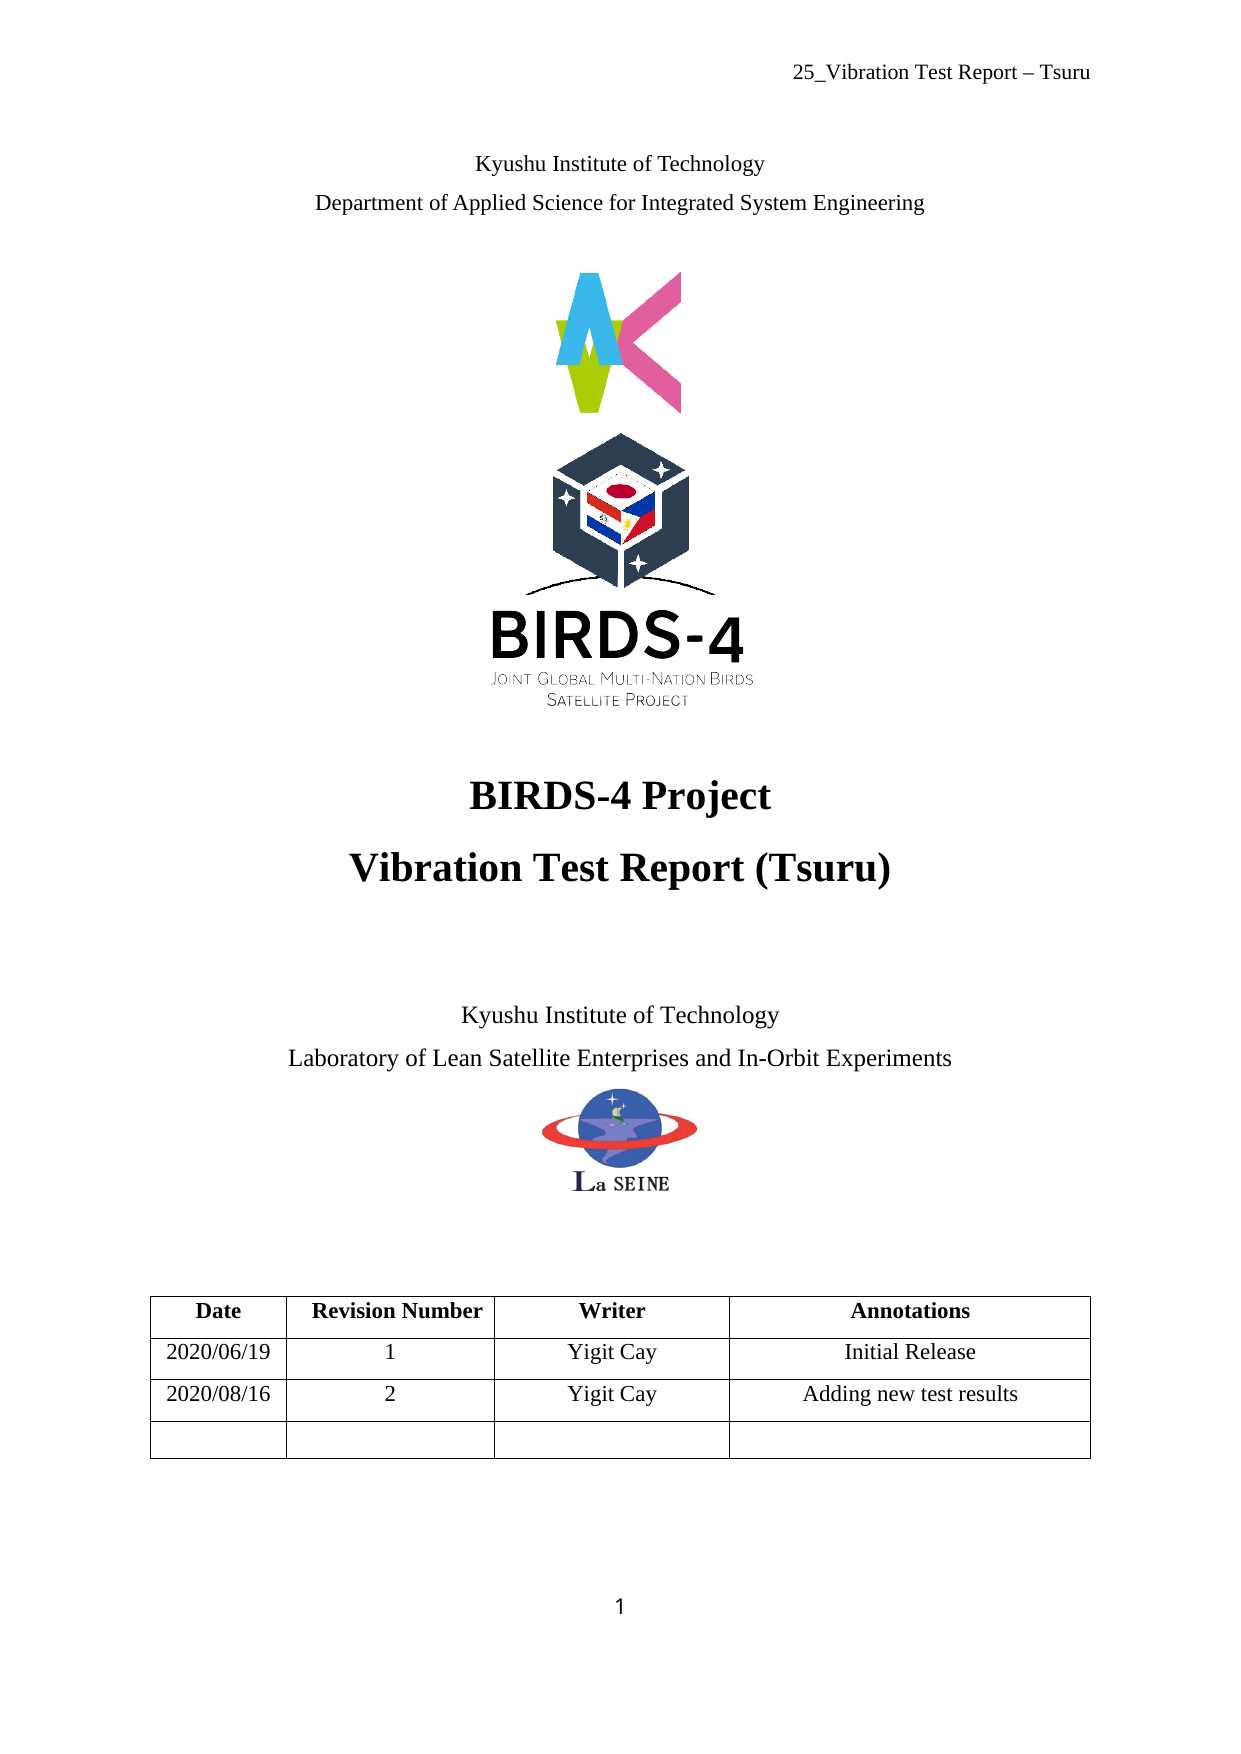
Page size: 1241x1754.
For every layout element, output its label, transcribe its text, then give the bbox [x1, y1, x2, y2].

table_header Date [151, 1297, 286, 1337]
table_cell 1 [287, 1339, 494, 1379]
table_cell Initial Release [730, 1339, 1090, 1379]
table_header Writer [495, 1297, 729, 1337]
table_cell Yigit Cay [495, 1380, 729, 1421]
table_header Revision Number [287, 1297, 494, 1337]
text Kyushu Institute of Technology [150, 150, 1090, 176]
table_cell Yigit Cay [495, 1339, 729, 1379]
picture [482, 608, 758, 713]
table_cell [495, 1422, 729, 1458]
table_cell [730, 1422, 1090, 1458]
picture [521, 432, 719, 595]
table_cell Adding new test results [730, 1380, 1090, 1421]
text BIRDS-4 Project [150, 770, 1090, 818]
text Vibration Test Report (Tsuru) [150, 842, 1090, 890]
picture [553, 272, 688, 419]
table_cell 2 [287, 1380, 494, 1421]
table_cell [151, 1422, 286, 1458]
text Kyushu Institute of Technology [150, 1000, 1090, 1029]
picture [540, 1086, 700, 1196]
text Department of Applied Science for Integrated System Engineering [150, 189, 1090, 216]
text Laboratory of Lean Satellite Enterprises and In-Orbit Experiments [150, 1043, 1090, 1072]
table_header Annotations [730, 1297, 1090, 1337]
table_cell [287, 1422, 494, 1458]
table_cell 2020/08/16 [151, 1380, 286, 1421]
table_cell 2020/06/19 [151, 1339, 286, 1379]
